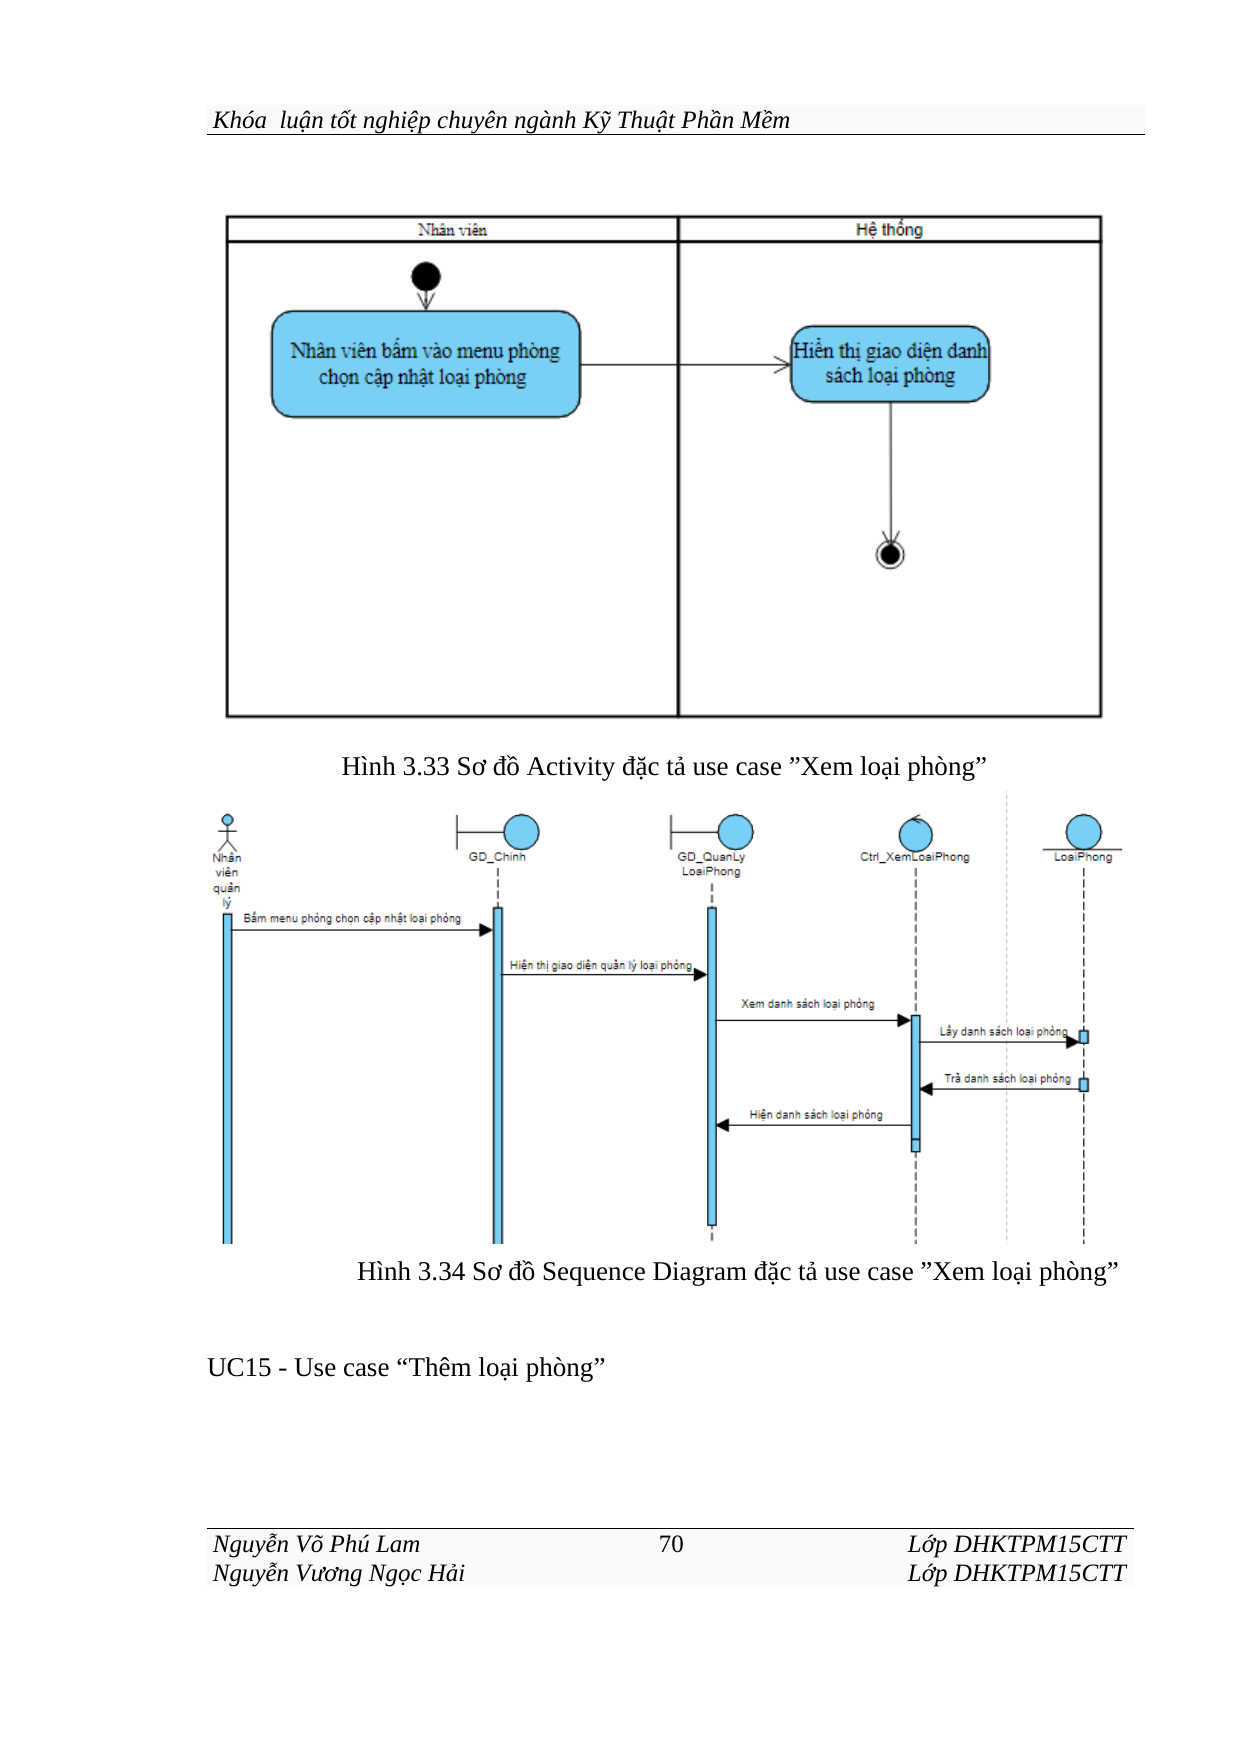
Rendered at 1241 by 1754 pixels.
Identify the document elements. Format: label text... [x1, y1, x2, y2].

subtitle UC15 - Use case “Thêm loại phòng” [207, 1352, 1122, 1383]
picture [206, 791, 1123, 1244]
picture [206, 197, 1123, 739]
